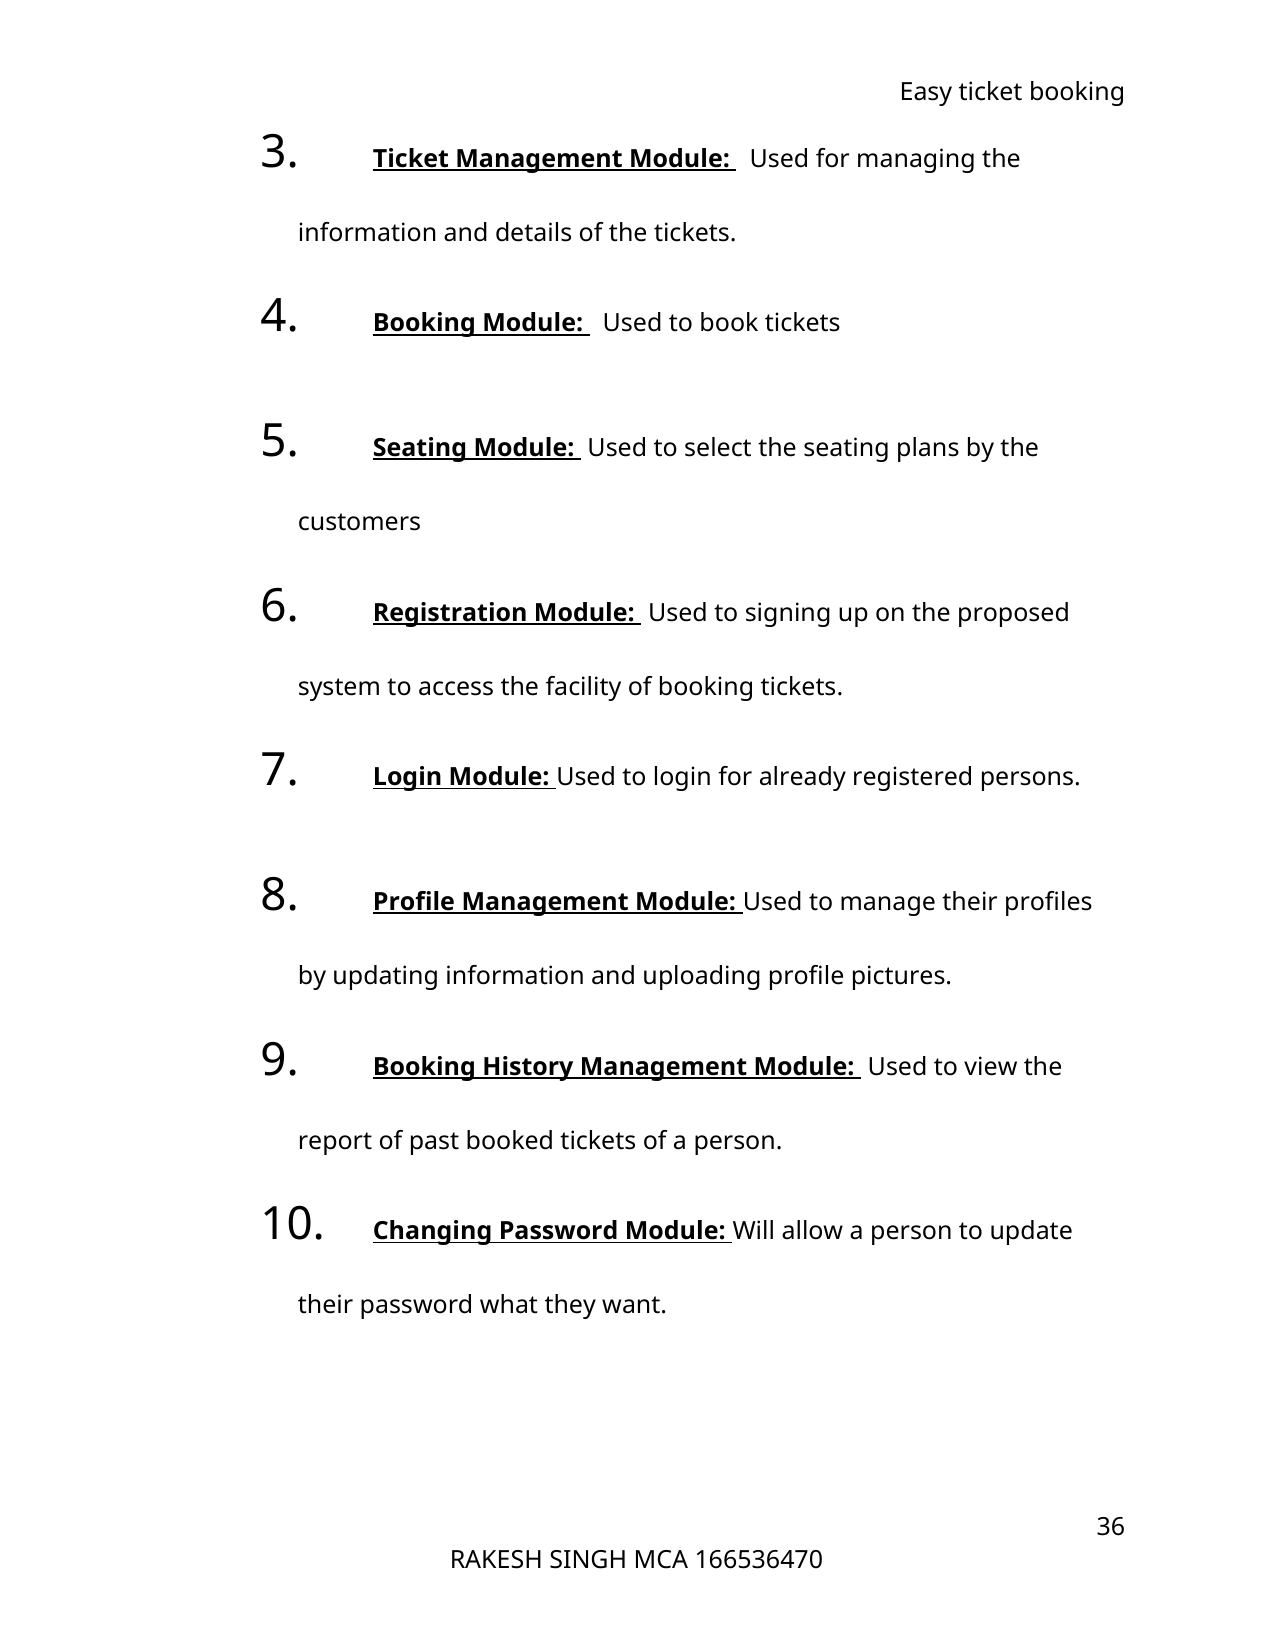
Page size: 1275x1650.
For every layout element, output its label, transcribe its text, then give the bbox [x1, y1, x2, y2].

list Booking History Management Module: Used to view the report of past booked tickets of a person. [260, 1026, 1125, 1157]
list Registration Module: Used to signing up on the proposed system to access the facility of booking tickets. [260, 572, 1125, 703]
list Profile Management Module: Used to manage their profiles by updating information and uploading profile pictures. [260, 861, 1125, 992]
list Changing Password Module: Will allow a person to update their password what they want. [260, 1191, 1125, 1321]
list Booking Module: Used to book tickets [260, 283, 1125, 345]
list Login Module: Used to login for already registered persons. [260, 737, 1125, 799]
list Ticket Management Module: Used for managing the information and details of the tickets. [260, 118, 1125, 249]
list Seating Module: Used to select the seating plans by the customers [260, 407, 1125, 538]
